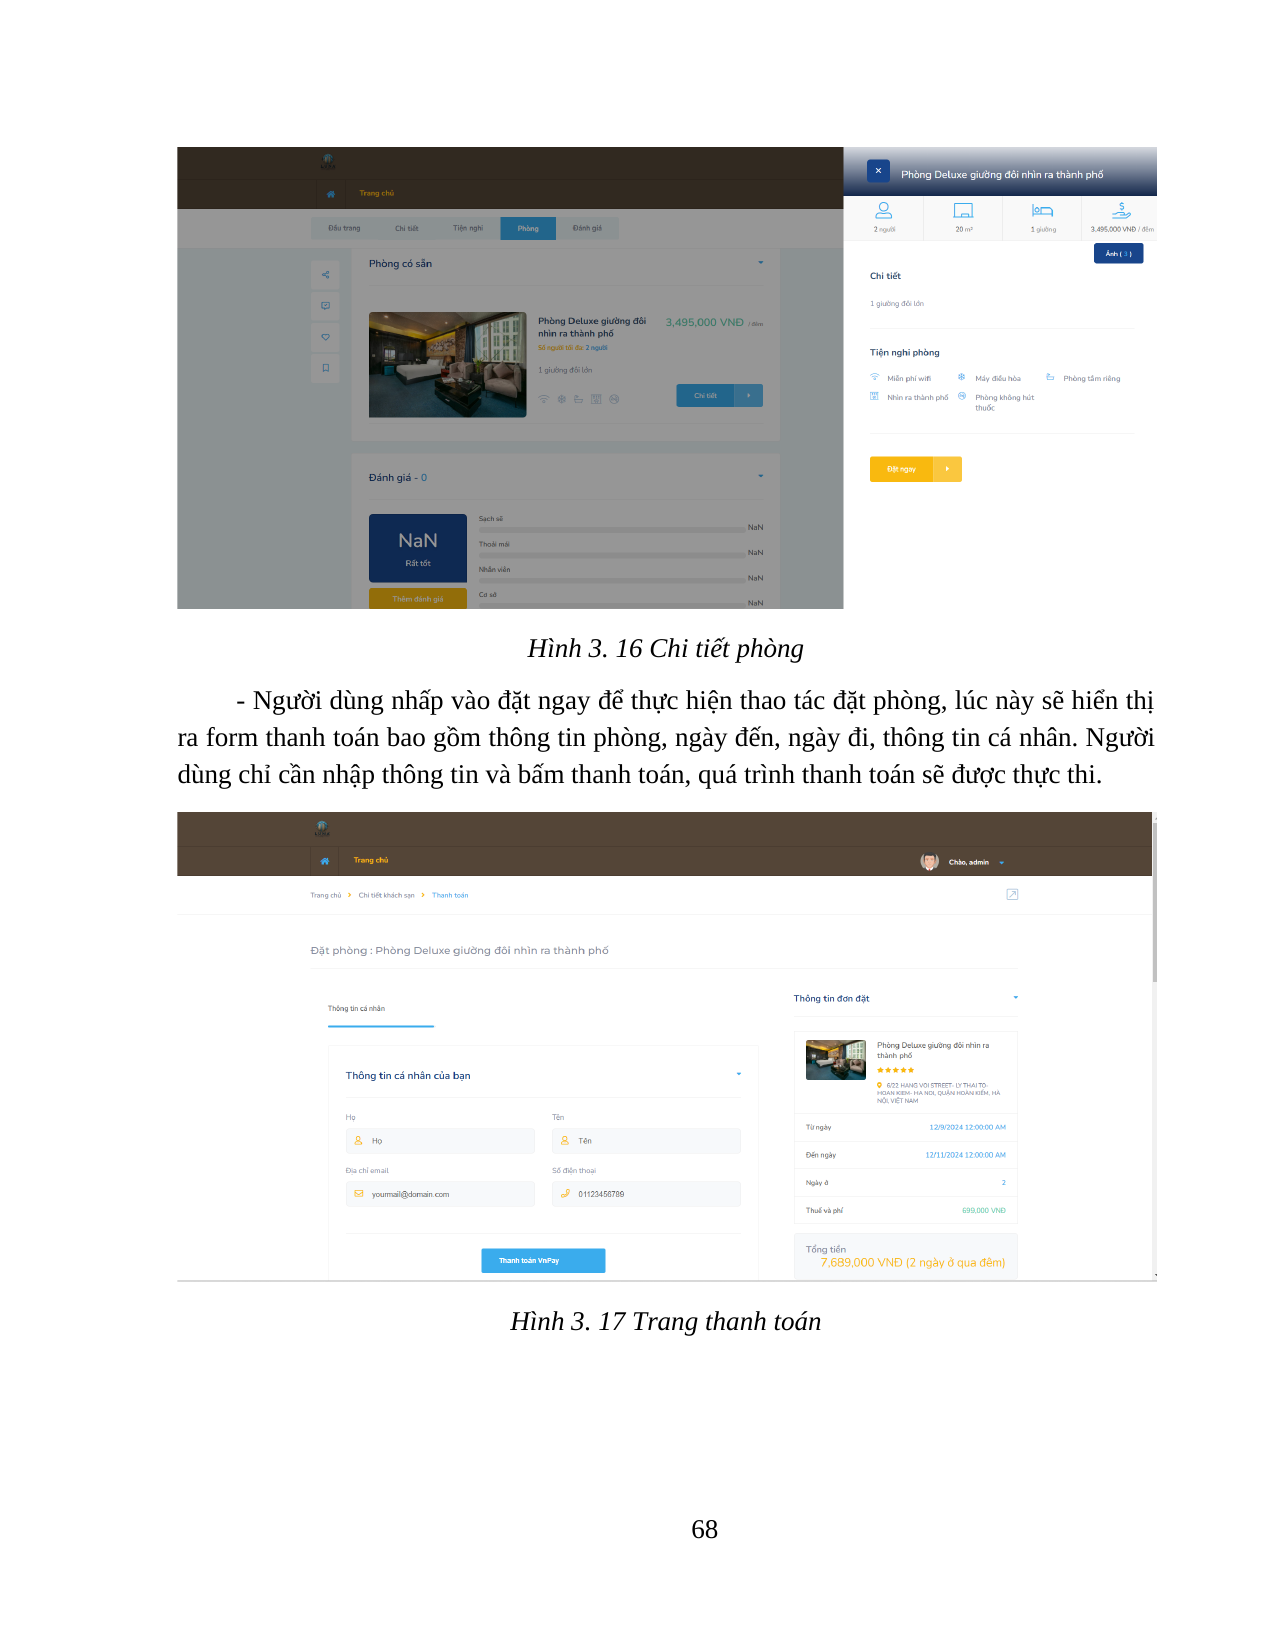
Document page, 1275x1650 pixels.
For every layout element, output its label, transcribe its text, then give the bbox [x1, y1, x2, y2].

picture [177, 812, 1157, 1282]
text - Người dùng nhấp vào đặt ngay để thực hiện thao tác đặt phòng, lúc này sẽ hiển thị ra form thanh toán bao gồm thông tin phòng, ngày đến, ngày đi, thông tin cá nhân. Người dùng chỉ cần nhập thông tin và bấm thanh toán, quá trình thanh toán sẽ được thực thi. [177, 684, 1157, 789]
picture [177, 147, 1157, 609]
